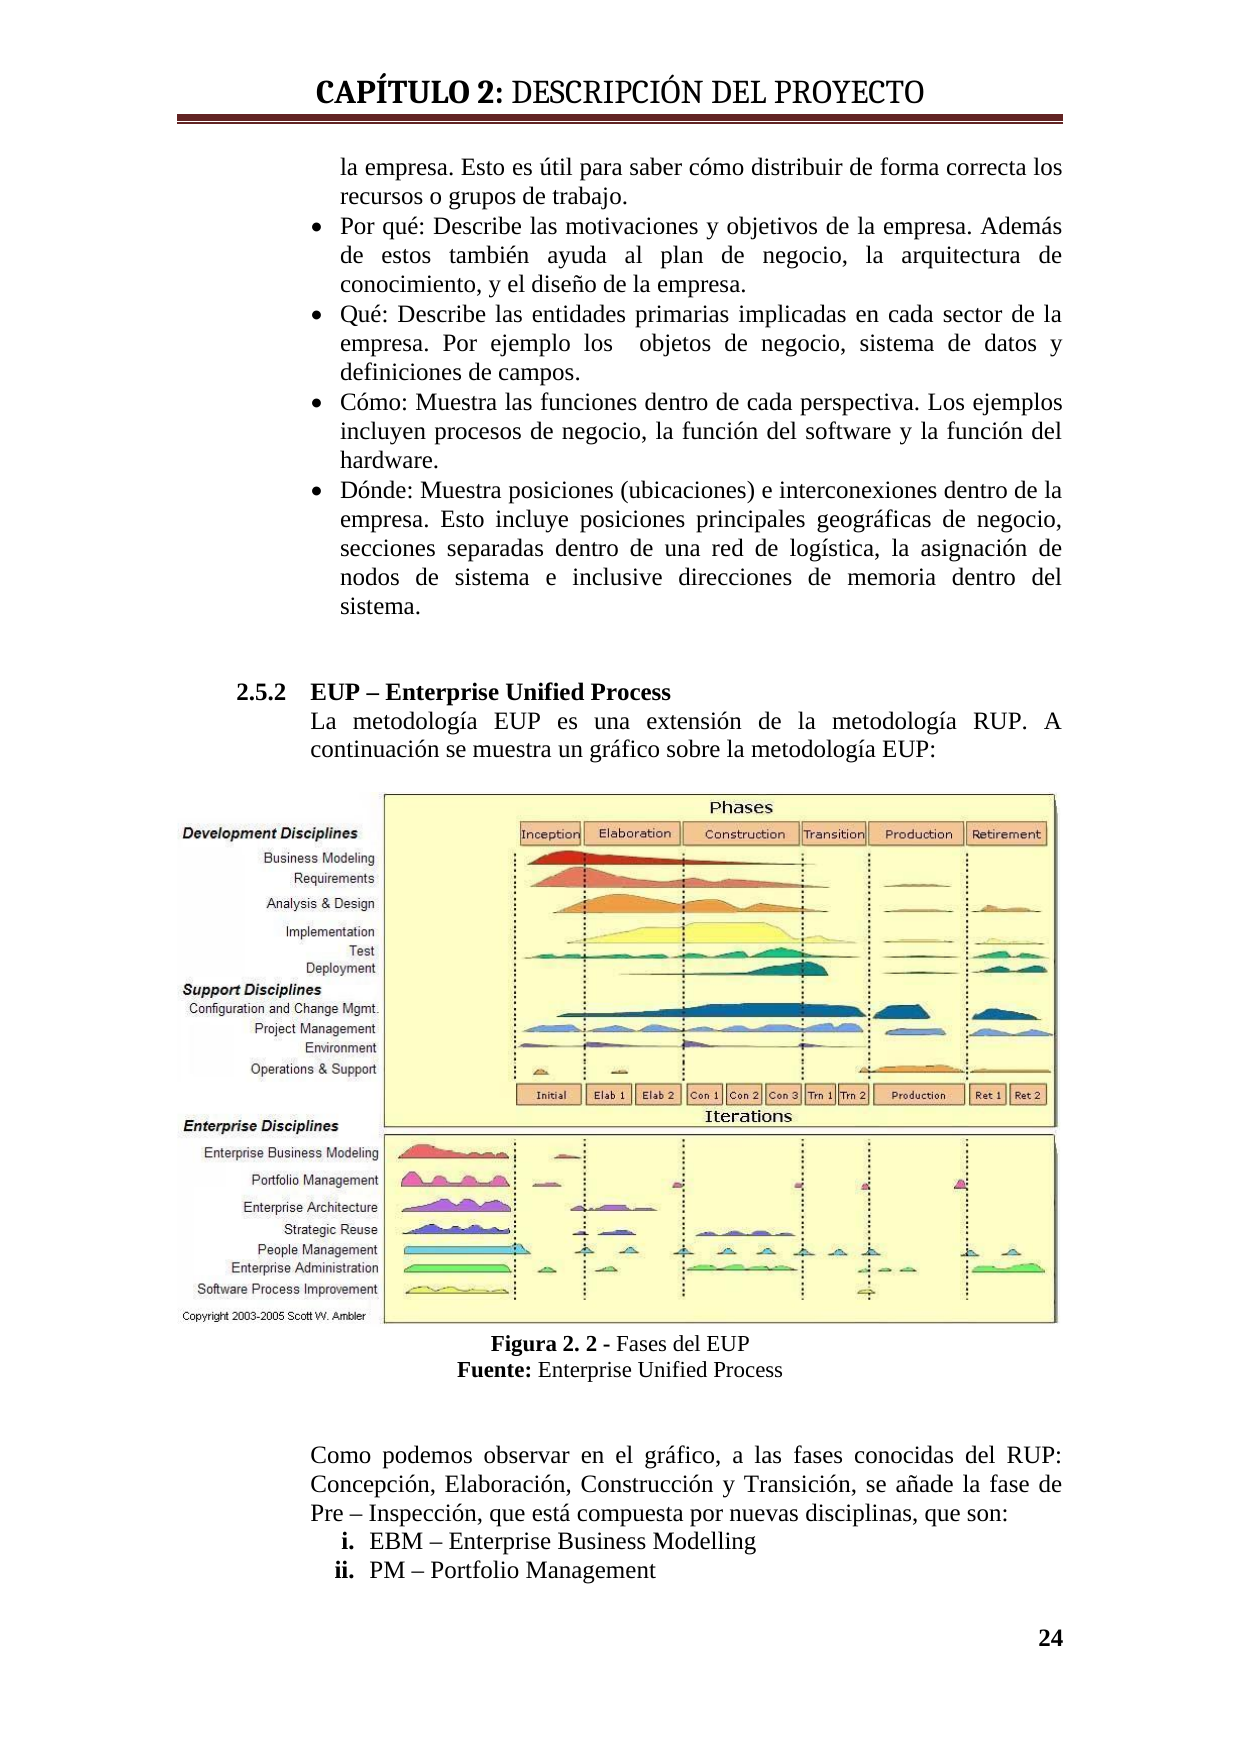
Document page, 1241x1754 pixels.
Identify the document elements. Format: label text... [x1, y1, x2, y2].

list Como podemos observar en el gráfico, a las fases conocidas del RUP: Concepción, Elaboración, Construcción y Transición, se añade la fase de Pre – Inspección, que está compuesta por nuevas disciplinas, que son: [310, 1440, 1063, 1526]
list Por qué: Describe las motivaciones y objetivos de la empresa. Además de estos también ayuda al plan de negocio, la arquitectura de conocimiento, y el diseño de la empresa. [310, 210, 1063, 298]
text Figura 2. 2 - Fases del EUP [177, 1330, 1063, 1356]
list EUP – Enterprise Unified Process [236, 677, 1063, 706]
list PM – Portfolio Management [354, 1555, 1063, 1584]
picture [177, 792, 1061, 1330]
list La metodología EUP es una extensión de la metodología RUP. A continuación se muestra un gráfico sobre la metodología EUP: [310, 706, 1063, 763]
list Fuente: Enterprise Unified Process [177, 1356, 1063, 1383]
list EBM – Enterprise Business Modelling [354, 1526, 1063, 1555]
list Dónde: Muestra posiciones (ubicaciones) e interconexiones dentro de la empresa. Esto incluye posiciones principales geográficas de negocio, secciones separadas dentro de una red de logística, la asignación de nodos de sistema e inclusive direcciones de memoria dentro del sistema. [310, 474, 1063, 619]
list Cómo: Muestra las funciones dentro de cada perspectiva. Los ejemplos incluyen procesos de negocio, la función del software y la función del hardware. [310, 386, 1063, 474]
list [310, 152, 1063, 210]
list Qué: Describe las entidades primarias implicadas en cada sector de la empresa. Por ejemplo los objetos de negocio, sistema de datos y definiciones de campos. [310, 298, 1063, 386]
